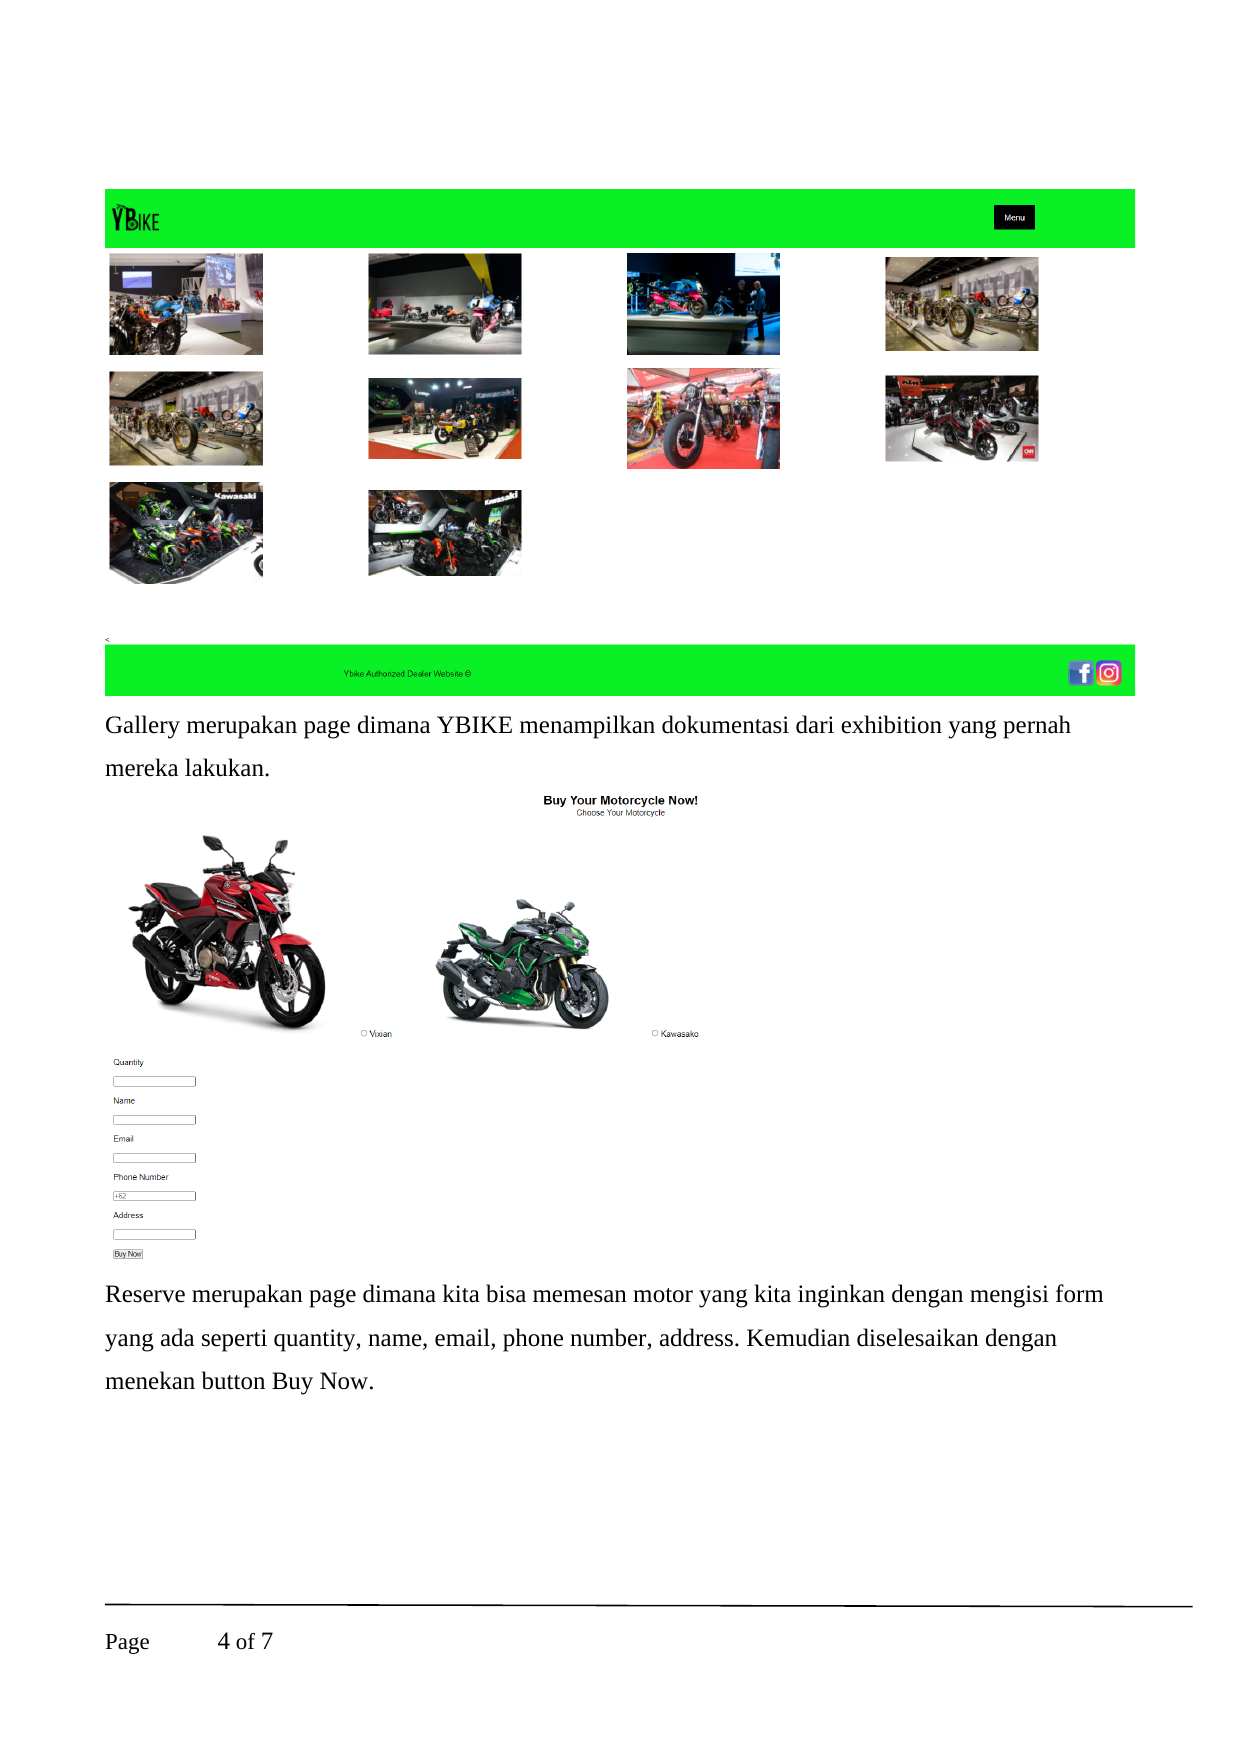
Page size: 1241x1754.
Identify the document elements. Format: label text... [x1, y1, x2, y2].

picture [105, 189, 1136, 696]
picture [105, 796, 1136, 1266]
text Reserve merupakan page dimana kita bisa memesan motor yang kita inginkan dengan mengisi form yang ada seperti quantity, name, email, phone number, address. Kemudian diselesaikan dengan menekan button Buy Now. [105, 1279, 1135, 1394]
text Gallery merupakan page dimana YBIKE menampilkan dokumentasi dari exhibition yang pernah mereka lakukan. [105, 710, 1135, 782]
